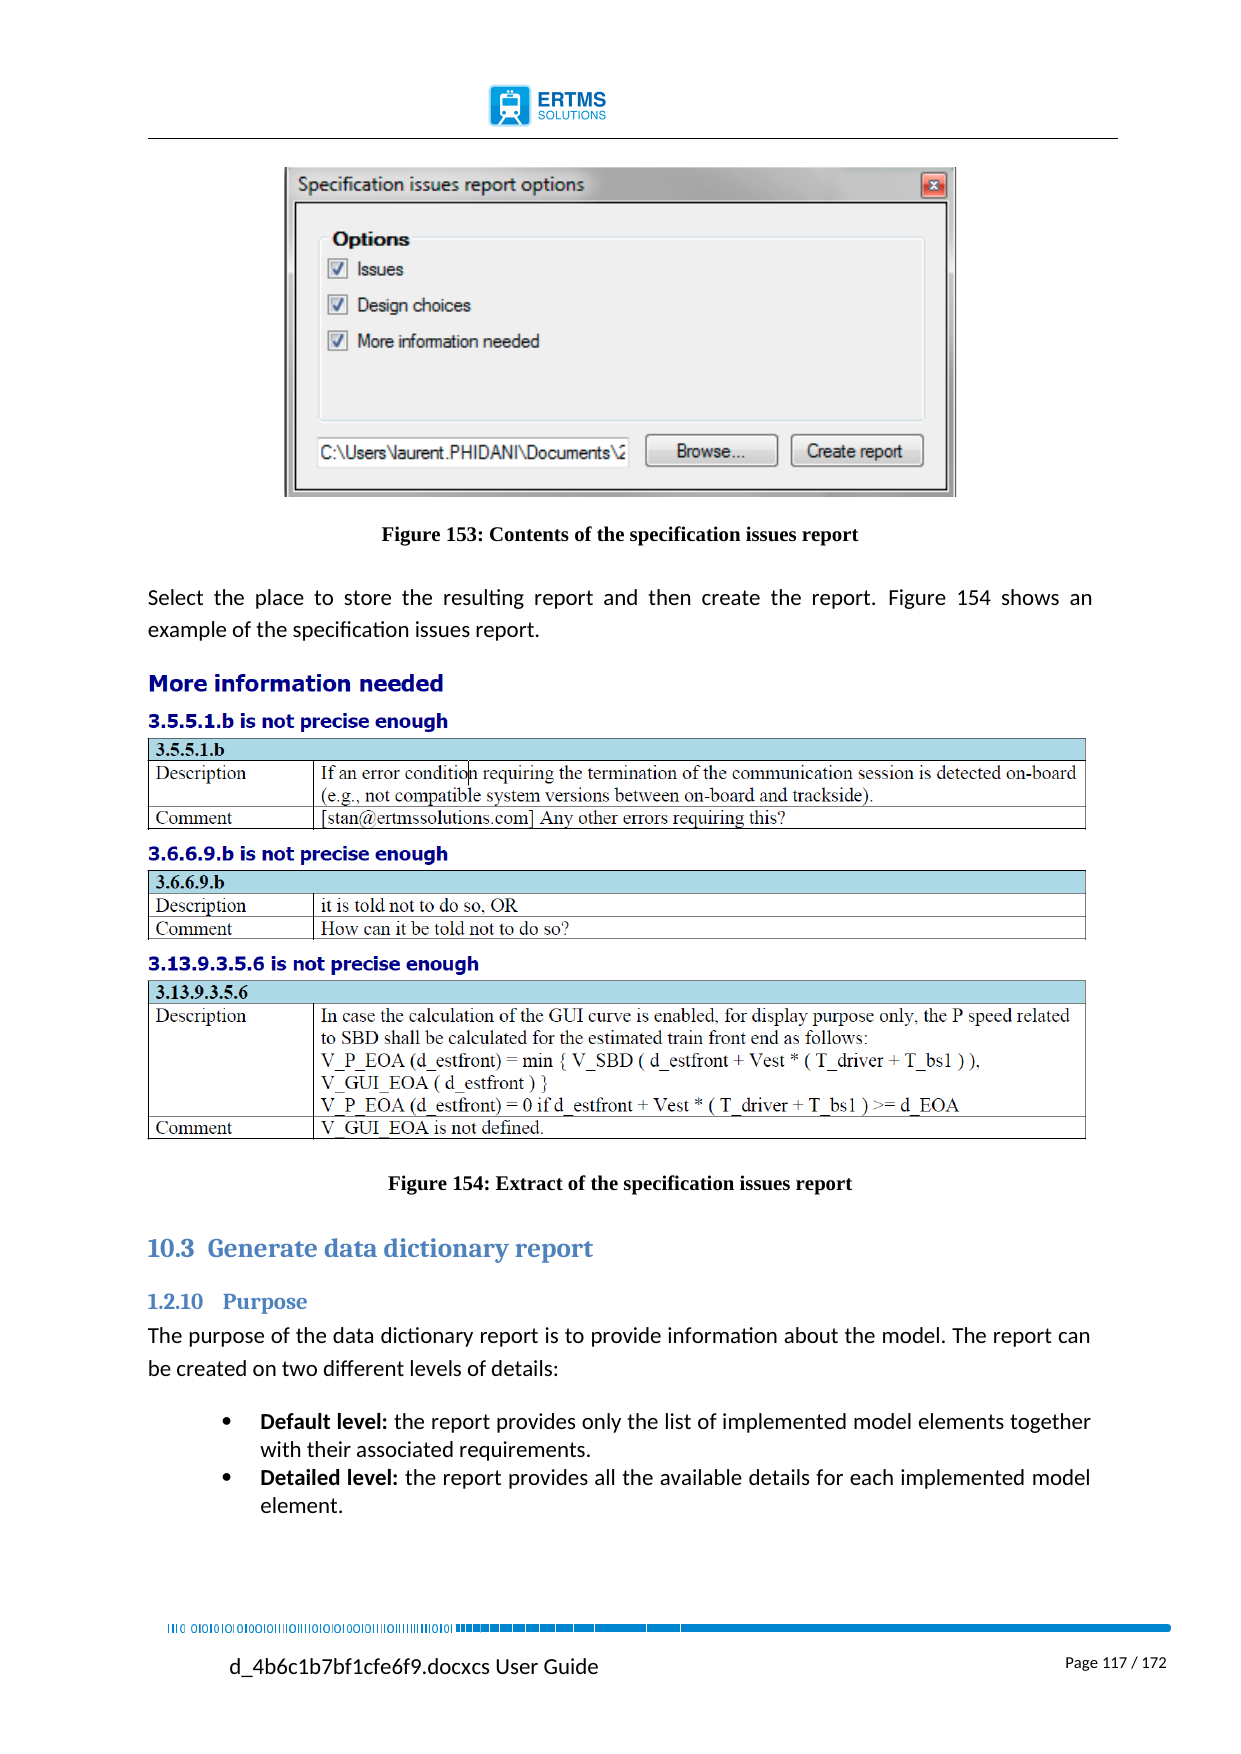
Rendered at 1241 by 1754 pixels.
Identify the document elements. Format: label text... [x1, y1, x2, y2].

picture [167, 1624, 1171, 1633]
picture [147, 668, 1093, 1147]
picture [477, 73, 617, 138]
list Detailed level: the report provides all the available details for each implemented model element. [223, 1463, 1093, 1519]
subtitle Purpose [148, 1289, 1093, 1315]
list Default level: the report provides only the list of implemented model elements together with their associated requirements. [223, 1407, 1093, 1463]
subtitle Generate data dictionary report [148, 1233, 1093, 1264]
picture [284, 167, 957, 497]
text The purpose of the data dictionary report is to provide information about the model. The report can be created on two different levels of details: [148, 1322, 1093, 1382]
